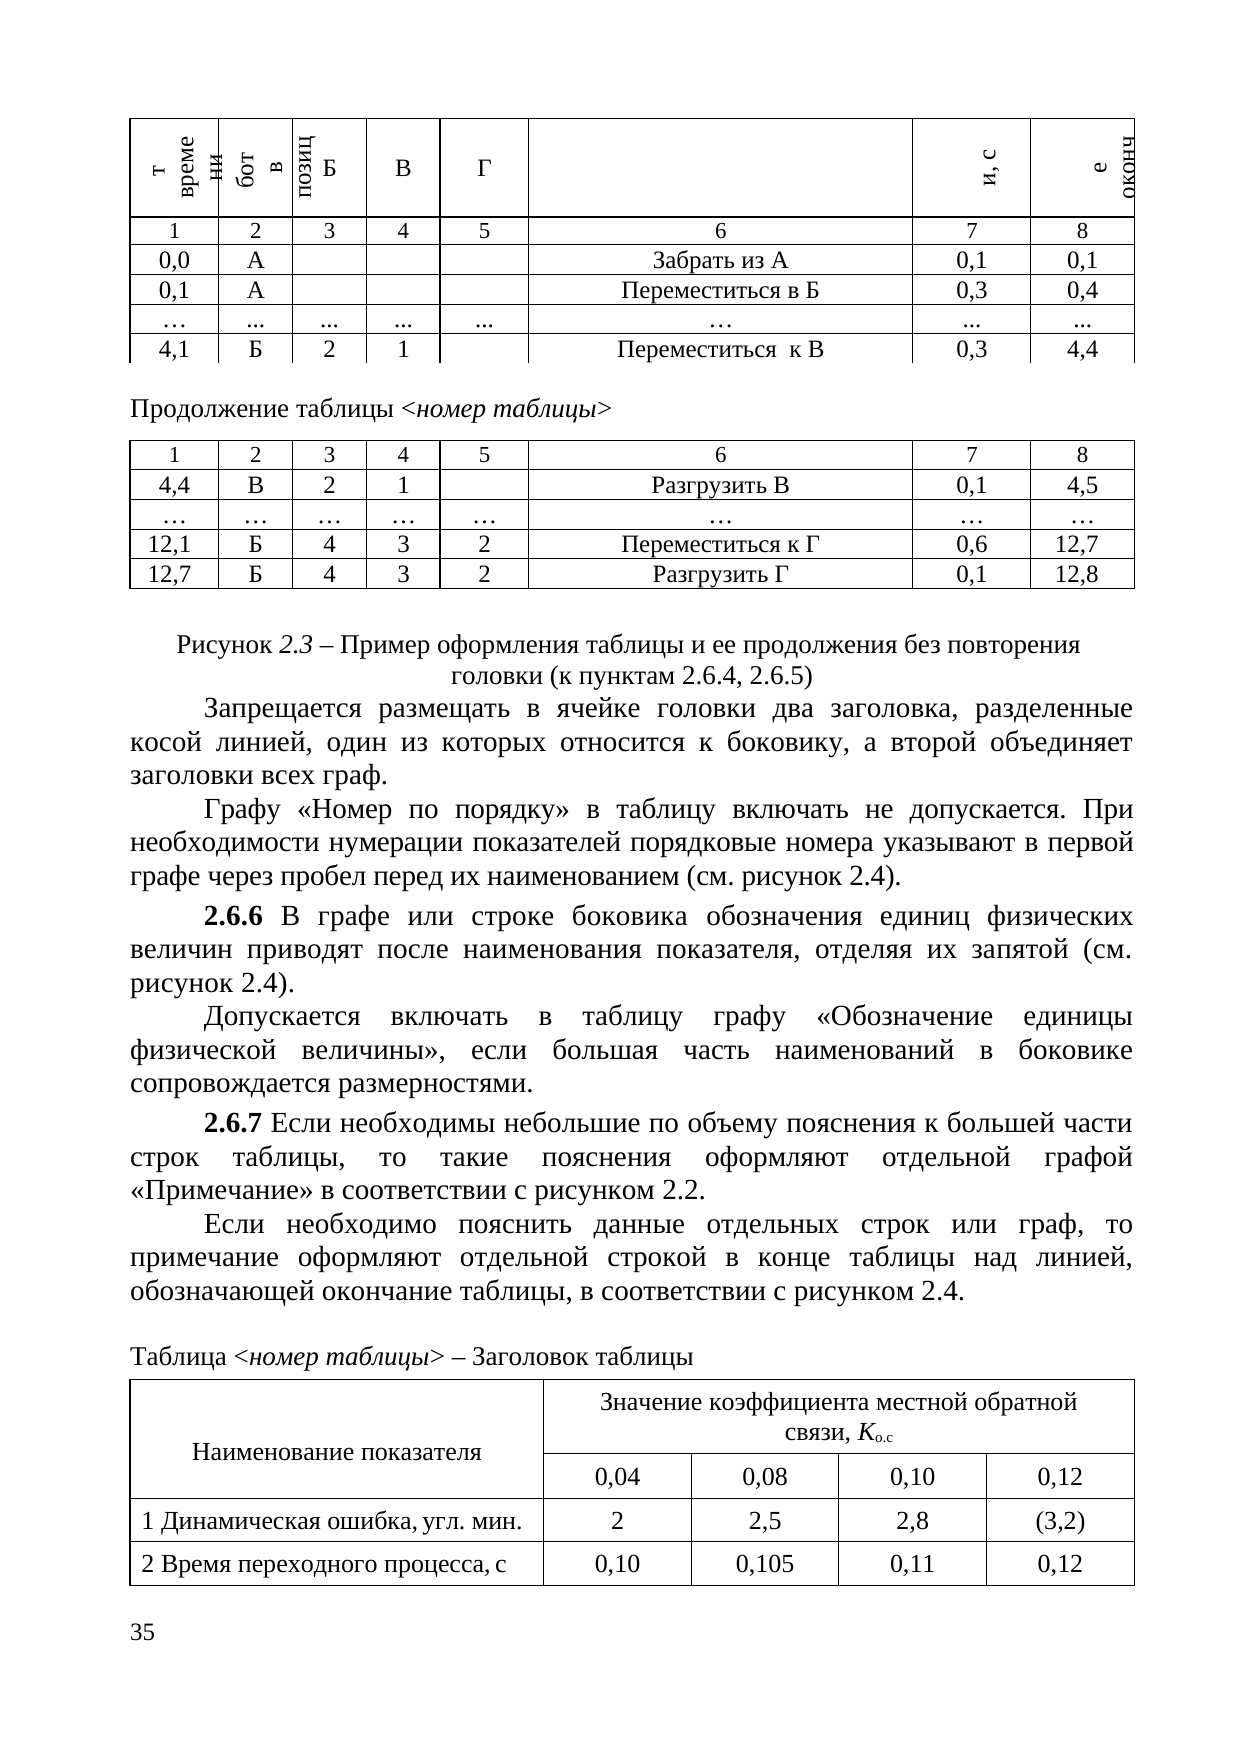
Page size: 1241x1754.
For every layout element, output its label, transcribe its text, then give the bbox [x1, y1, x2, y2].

table_header Наименование показателя [131, 1380, 543, 1497]
table_cell … [913, 500, 1030, 528]
table_cell [441, 275, 528, 303]
table_cell 0,08 [692, 1454, 838, 1497]
table_cell 12,7 [1031, 530, 1134, 558]
table_cell В [367, 119, 439, 216]
table_cell Разгрузить В [529, 470, 912, 499]
text Если необходимо пояснить данные отдельных строк или граф, то примечание оформляют отдельной строкой в конце таблицы над линией, обозначающей окончание таблицы, в соответствии с рисунком 2.4. [130, 1206, 1134, 1306]
table_header 3 [293, 441, 366, 469]
table_cell 0,04 [544, 1454, 691, 1497]
table_cell 12,7 [131, 559, 218, 588]
table_cell А [219, 275, 292, 303]
text Таблица <номер таблицы> – Заголовок таблицы [130, 1340, 1134, 1371]
table_cell Разгрузить Г [529, 559, 912, 588]
table_cell 4,4 [131, 470, 218, 499]
text Допускается включать в таблицу графу «Обозначение единицы физической величины», если большая часть наименований в боковике сопровождается размерностями. [130, 998, 1134, 1099]
table_cell 1 [131, 218, 218, 244]
table_header 6 [529, 441, 912, 469]
table_cell 1 Динамическая ошибка, угл. мин. [131, 1499, 543, 1541]
text Рисунок 2.3 – Пример оформления таблицы и ее продолжения без повторения головки (к пунктам 2.6.4, 2.6.5) [130, 628, 1134, 690]
table_cell [367, 245, 439, 274]
table_cell 2 [219, 218, 292, 244]
table_header 7 [913, 441, 1030, 469]
table_cell [367, 275, 439, 303]
table_cell ... [219, 305, 292, 333]
table_cell … [441, 500, 528, 528]
table_cell Б [219, 530, 292, 558]
table_cell 4 [293, 530, 366, 558]
text Запрещается размещать в ячейке головки два заголовка, разделенные косой линией, один из которых относится к боковику, а второй объединяет заголовки всех граф. [130, 690, 1134, 791]
table_cell ... [367, 305, 439, 333]
table_cell Б [219, 334, 292, 363]
table_cell 5 [441, 218, 528, 244]
table_cell В [219, 470, 292, 499]
table_cell (3,2) [987, 1499, 1134, 1541]
table_cell … [367, 500, 439, 528]
table_cell … [131, 305, 218, 333]
text Продолжение таблицы <номер таблицы> [130, 392, 1134, 423]
table_cell … [293, 500, 366, 528]
table_cell Переместиться в Б [529, 275, 912, 303]
table_cell 3 [367, 530, 439, 558]
table_cell Переместиться к Г [529, 530, 912, 558]
table_cell 12,8 [1031, 559, 1134, 588]
table_cell [441, 470, 528, 499]
table_cell … [219, 500, 292, 528]
table_cell ... [1031, 305, 1134, 333]
table_cell 0,6 [913, 530, 1030, 558]
table_cell 1 [367, 470, 439, 499]
table_cell 4 [367, 218, 439, 244]
table_cell ... [293, 305, 366, 333]
table_cell 0,12 [987, 1542, 1134, 1584]
table_cell 2 Время переходного процесса, с [131, 1542, 543, 1584]
table_cell 0,1 [913, 245, 1030, 274]
table_header 5 [441, 441, 528, 469]
table_cell 1 [367, 334, 439, 363]
table_cell 2 [544, 1499, 691, 1541]
table_cell 3 [293, 218, 366, 244]
table_cell 0,12 [987, 1454, 1134, 1497]
table_cell 7 [913, 218, 1030, 244]
text 2.6.7 Если необходимы небольшие по объему пояснения к большей части строк таблицы, то такие пояснения оформляют отдельной графой «Примечание» в соответствии с рисунком 2.2. [130, 1105, 1134, 1206]
table_cell Переместиться к В [529, 334, 912, 363]
table_cell [441, 245, 528, 274]
table_cell Робот в позиции [219, 119, 292, 216]
table_cell 12,1 [131, 530, 218, 558]
table_cell 0,105 [692, 1542, 838, 1584]
table_cell 2 [293, 470, 366, 499]
table_cell 0,3 [913, 334, 1030, 363]
table_cell 0,10 [839, 1454, 986, 1497]
table_cell 0,3 [913, 275, 1030, 303]
table_cell … [131, 500, 218, 528]
table_cell 2,5 [692, 1499, 838, 1541]
table_cell [441, 334, 528, 363]
table_header 1 [131, 441, 218, 469]
table_header 2 [219, 441, 292, 469]
table_cell Б [219, 559, 292, 588]
table_cell … [529, 305, 912, 333]
table_cell Б [293, 119, 366, 216]
table_header Значение коэффициента местной обратной связи, Ко.с [544, 1380, 1134, 1453]
table_cell 3 [367, 559, 439, 588]
table_cell 2 [441, 530, 528, 558]
table_cell Забрать из А [529, 245, 912, 274]
table_cell 0,10 [544, 1542, 691, 1584]
table_cell Отсчет времени [131, 119, 218, 216]
table_cell 8 [1031, 218, 1134, 244]
table_cell 4,1 [131, 334, 218, 363]
table_cell … [529, 500, 912, 528]
table_cell 0,1 [913, 559, 1030, 588]
table_cell 2,8 [839, 1499, 986, 1541]
table_cell 0,11 [839, 1542, 986, 1584]
table_cell 4,4 [1031, 334, 1134, 363]
table_cell 0,4 [1031, 275, 1134, 303]
table_cell 4,5 [1031, 470, 1134, 499]
table_header 8 [1031, 441, 1134, 469]
table_cell [293, 245, 366, 274]
table_cell 0,1 [1031, 245, 1134, 274]
text Графу «Номер по порядку» в таблицу включать не допускается. При необходимости нумерации показателей порядковые номера указывают в первой графе через пробел перед их наименованием (см. рисунок 2.4). [130, 791, 1134, 891]
table_cell 0,1 [131, 275, 218, 303]
table_cell 0,1 [913, 470, 1030, 499]
table_cell 2 [441, 559, 528, 588]
table_header 4 [367, 441, 439, 469]
table_cell ... [913, 305, 1030, 333]
table_cell ... [441, 305, 528, 333]
text 2.6.6 В графе или строке боковика обозначения единиц физических величин приводят после наименования показателя, отделяя их запятой (см. рисунок 2.4). [130, 898, 1134, 998]
table_cell … [1031, 500, 1134, 528]
table_cell 2 [293, 334, 366, 363]
table_cell Г [441, 119, 528, 216]
table_cell 0,0 [131, 245, 218, 274]
table_cell 4 [293, 559, 366, 588]
table_cell [293, 275, 366, 303]
table_cell 6 [529, 218, 912, 244]
table_cell А [219, 245, 292, 274]
